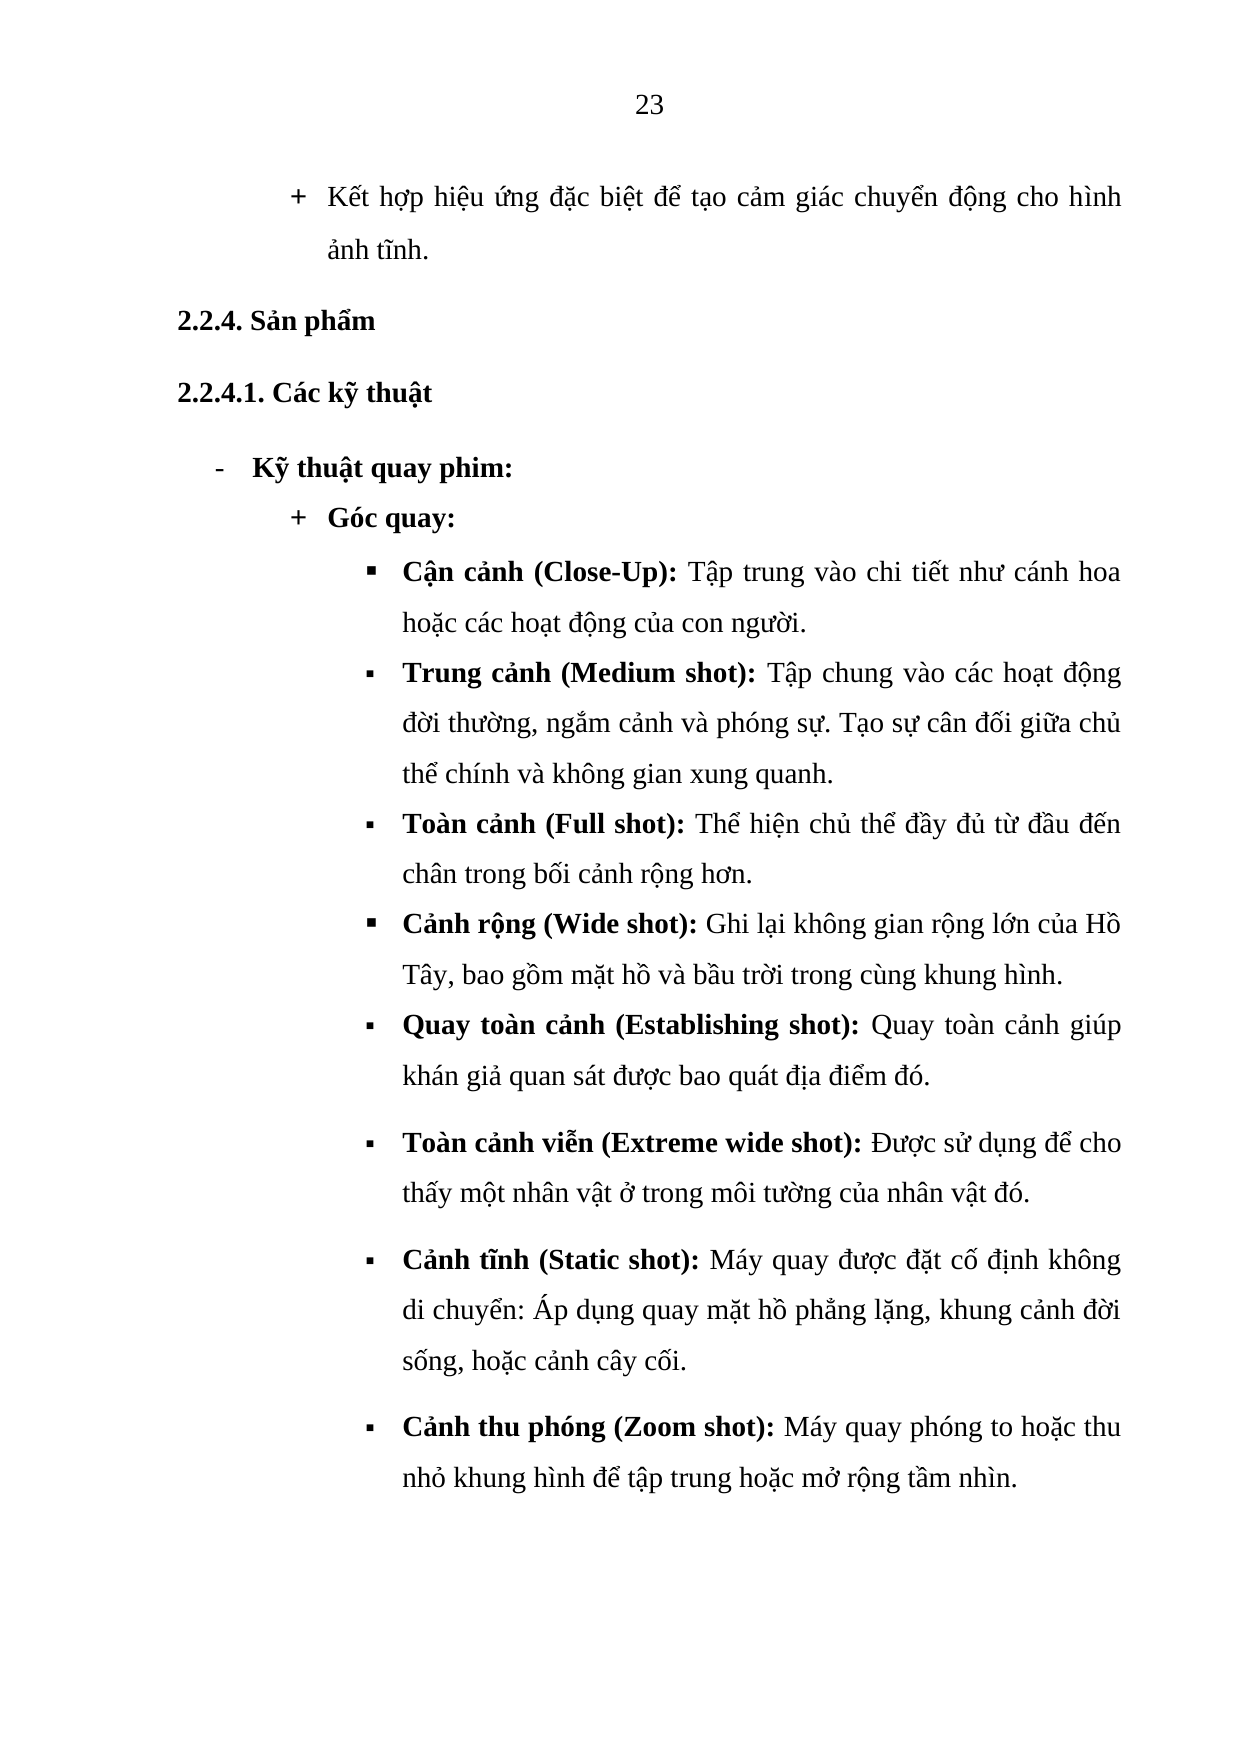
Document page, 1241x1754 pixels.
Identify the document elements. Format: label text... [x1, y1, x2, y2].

list Góc quay: [289, 500, 1122, 536]
subtitle 2.2.4. Sản phẩm [177, 303, 1122, 337]
list Kết hợp hiệu ứng đặc biệt để tạo cảm giác chuyển động cho hình ảnh tĩnh. [289, 179, 1122, 266]
list Cảnh tĩnh (Static shot): Máy quay được đặt cố định không di chuyển: Áp dụng quay mặt hồ phẳng lặng, khung cảnh đời sống, hoặc cảnh cây cối. [364, 1242, 1122, 1376]
list Trung cảnh (Medium shot): Tập chung vào các hoạt động đời thường, ngắm cảnh và phóng sự. Tạo sự cân đối giữa chủ thể chính và không gian xung quanh. [364, 655, 1122, 789]
list Quay toàn cảnh (Establishing shot): Quay toàn cảnh giúp khán giả quan sát được bao quát địa điểm đó. [364, 1007, 1122, 1091]
list Cận cảnh (Close-Up): Tập trung vào chi tiết như cánh hoa hoặc các hoạt động của con người. [364, 554, 1122, 638]
list Toàn cảnh (Full shot): Thể hiện chủ thể đầy đủ từ đầu đến chân trong bối cảnh rộng hơn. [364, 806, 1122, 890]
list Cảnh thu phóng (Zoom shot): Máy quay phóng to hoặc thu nhỏ khung hình để tập trung hoặc mở rộng tầm nhìn. [364, 1409, 1122, 1493]
list Cảnh rộng (Wide shot): Ghi lại không gian rộng lớn của Hồ Tây, bao gồm mặt hồ và bầu trời trong cùng khung hình. [364, 907, 1122, 991]
list Kỹ thuật quay phim: [214, 450, 1122, 483]
list Toàn cảnh viễn (Extreme wide shot): Được sử dụng để cho thấy một nhân vật ở trong môi tường của nhân vật đó. [364, 1125, 1122, 1208]
subtitle 2.2.4.1. Các kỹ thuật [177, 375, 1122, 408]
